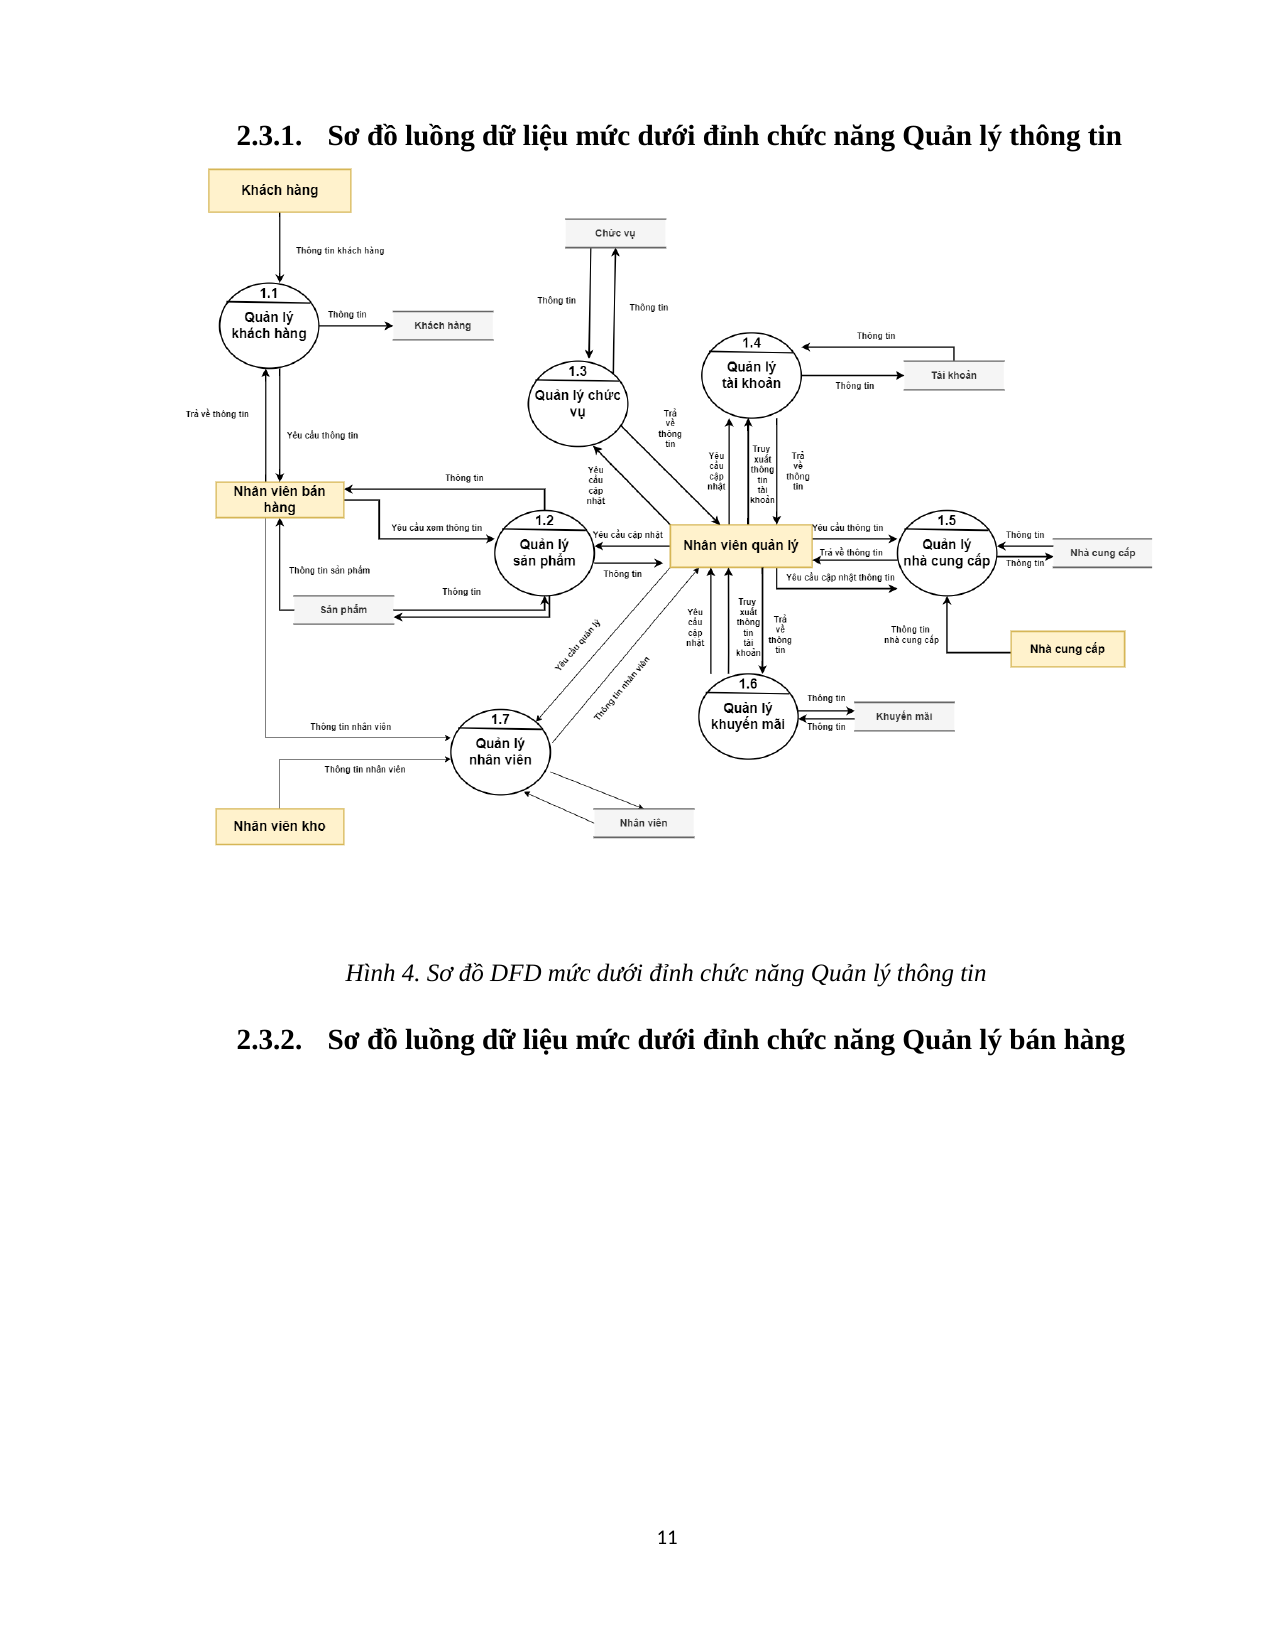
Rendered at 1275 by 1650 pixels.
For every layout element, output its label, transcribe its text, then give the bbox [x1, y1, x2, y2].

list Sơ đồ luồng dữ liệu mức dưới đỉnh chức năng Quản lý thông tin [236, 118, 1157, 152]
picture [177, 168, 1153, 944]
list Sơ đồ luồng dữ liệu mức dưới đỉnh chức năng Quản lý bán hàng [236, 1022, 1157, 1055]
